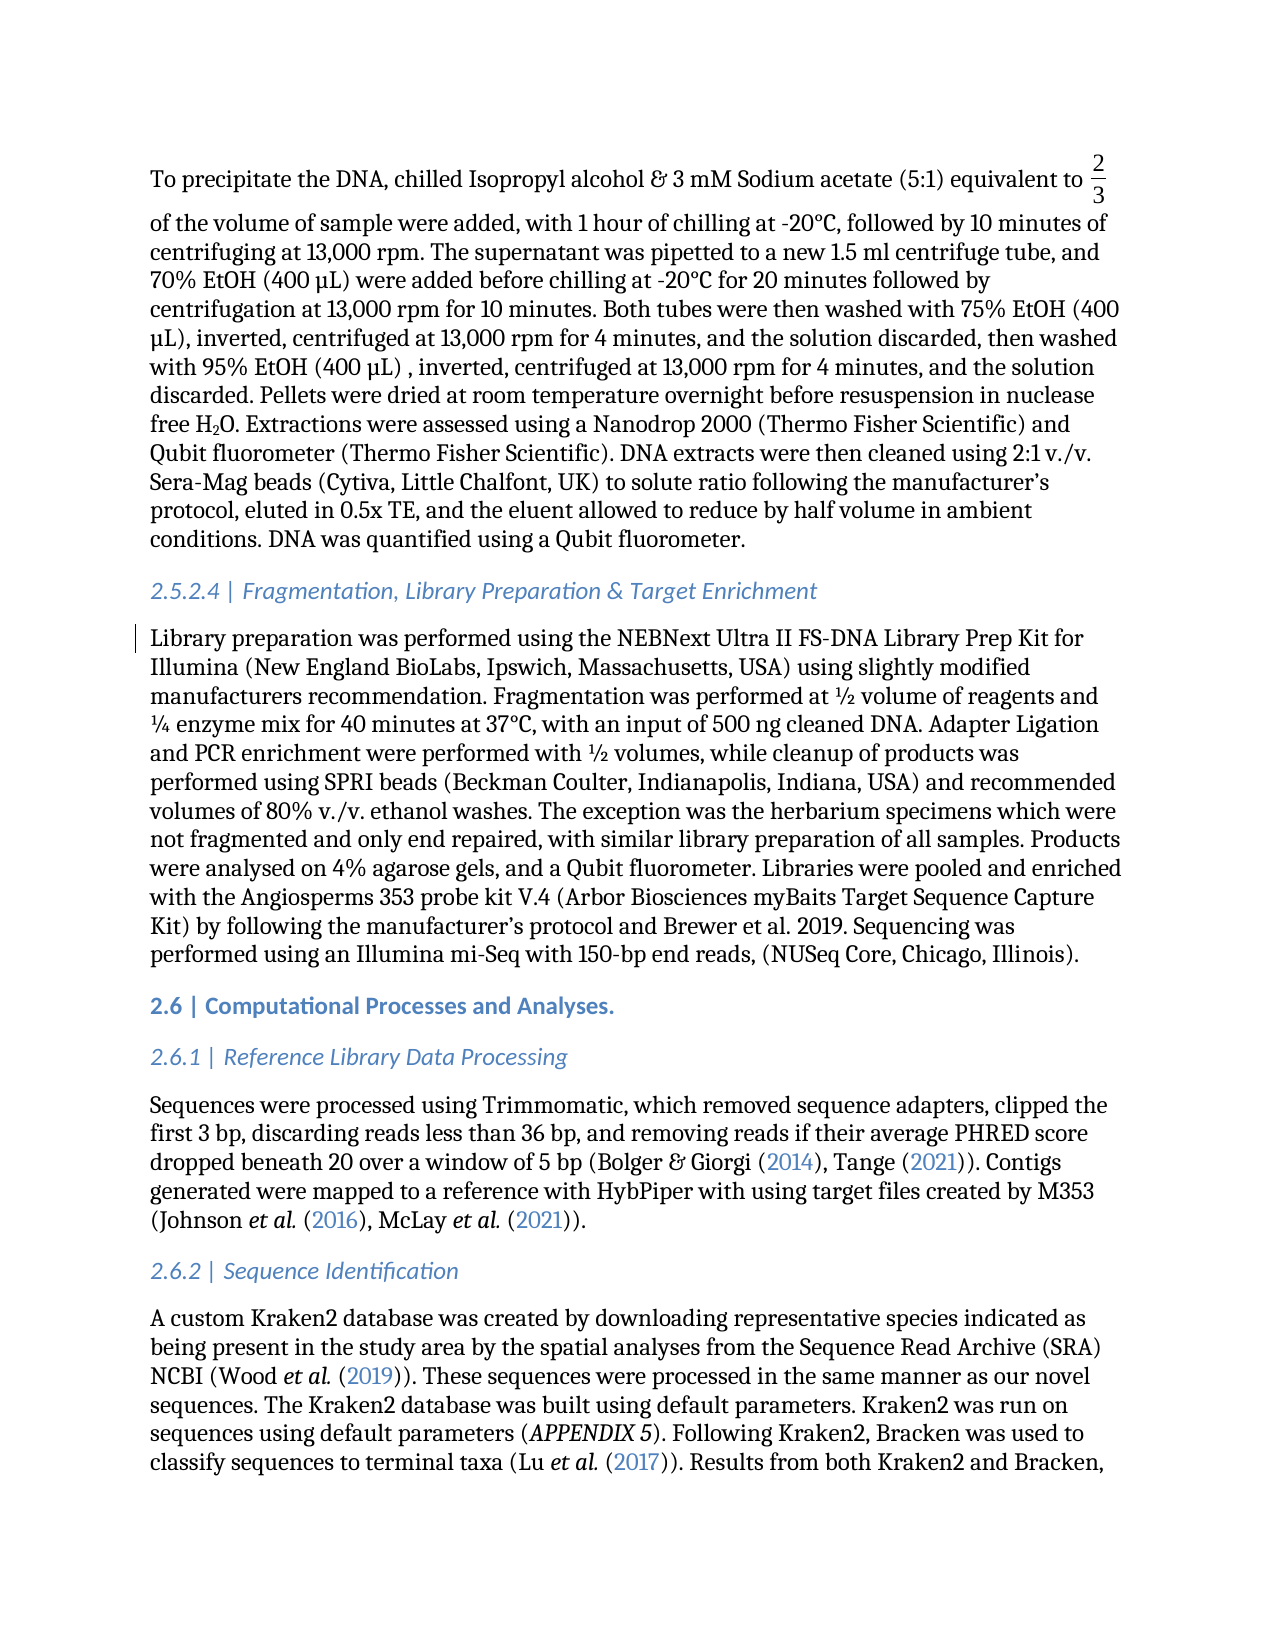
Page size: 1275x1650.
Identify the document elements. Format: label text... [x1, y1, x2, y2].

text To precipitate the DNA, chilled Isopropyl alcohol & 3 mM Sodium acetate (5:1) equivalent to of the volume of sample were added, with 1 hour of chilling at -20°C, followed by 10 minutes of centrifuging at 13,000 rpm. The supernatant was pipetted to a new 1.5 ml centrifuge tube, and 70% EtOH (400 µL) were added before chilling at -20°C for 20 minutes followed by centrifugation at 13,000 rpm for 10 minutes. Both tubes were then washed with 75% EtOH (400 µL), inverted, centrifuged at 13,000 rpm for 4 minutes, and the solution discarded, then washed with 95% EtOH (400 µL) , inverted, centrifuged at 13,000 rpm for 4 minutes, and the solution discarded. Pellets were dried at room temperature overnight before resuspension in nuclease free H2O. Extractions were assessed using a Nanodrop 2000 (Thermo Fisher Scientific) and Qubit fluorometer (Thermo Fisher Scientific). DNA extracts were then cleaned using 2:1 v./v. Sera-Mag beads (Cytiva, Little Chalfont, UK) to solute ratio following the manufacturer’s protocol, eluted in 0.5x TE, and the eluent allowed to reduce by half volume in ambient conditions. DNA was quantified using a Qubit fluorometer. [150, 150, 1125, 554]
text Library preparation was performed using the NEBNext Ultra II FS-DNA Library Prep Kit for Illumina (New England BioLabs, Ipswich, Massachusetts, USA) using slightly modified manufacturers recommendation. Fragmentation was performed at ½ volume of reagents and ¼ enzyme mix for 40 minutes at 37°C, with an input of 500 ng cleaned DNA. Adapter Ligation and PCR enrichment were performed with ½ volumes, while cleanup of products was performed using SPRI beads (Beckman Coulter, Indianapolis, Indiana, USA) and recommended volumes of 80% v./v. ethanol washes. The exception was the herbarium specimens which were not fragmented and only end repaired, with similar library preparation of all samples. Products were analysed on 4% agarose gels, and a Qubit fluorometer. Libraries were pooled and enriched with the Angiosperms 353 probe kit V.4 (Arbor Biosciences myBaits Target Sequence Capture Kit) by following the manufacturer’s protocol and Brewer et al. 2019. Sequencing was performed using an Illumina mi-Seq with 150-bp end reads, (NUSeq Core, Chicago, Illinois). [150, 624, 1125, 969]
subtitle 2.6.1 | Reference Library Data Processing [150, 1041, 1125, 1072]
subtitle 2.6.2 | Sequence Identification [150, 1255, 1125, 1286]
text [150, 1304, 1125, 1477]
subtitle 2.6 | Computational Processes and Analyses. [150, 990, 1125, 1020]
text Sequences were processed using Trimmomatic, which removed sequence adapters, clipped the first 3 bp, discarding reads less than 36 bp, and removing reads if their average PHRED score dropped beneath 20 over a window of 5 bp (Bolger & Giorgi (2014), Tange (2021)). Contigs generated were mapped to a reference with HybPiper with using target files created by M353 (Johnson et al. (2016), McLay et al. (2021)). [150, 1091, 1125, 1234]
subtitle 2.5.2.4 | Fragmentation, Library Preparation & Target Enrichment [150, 575, 1125, 605]
